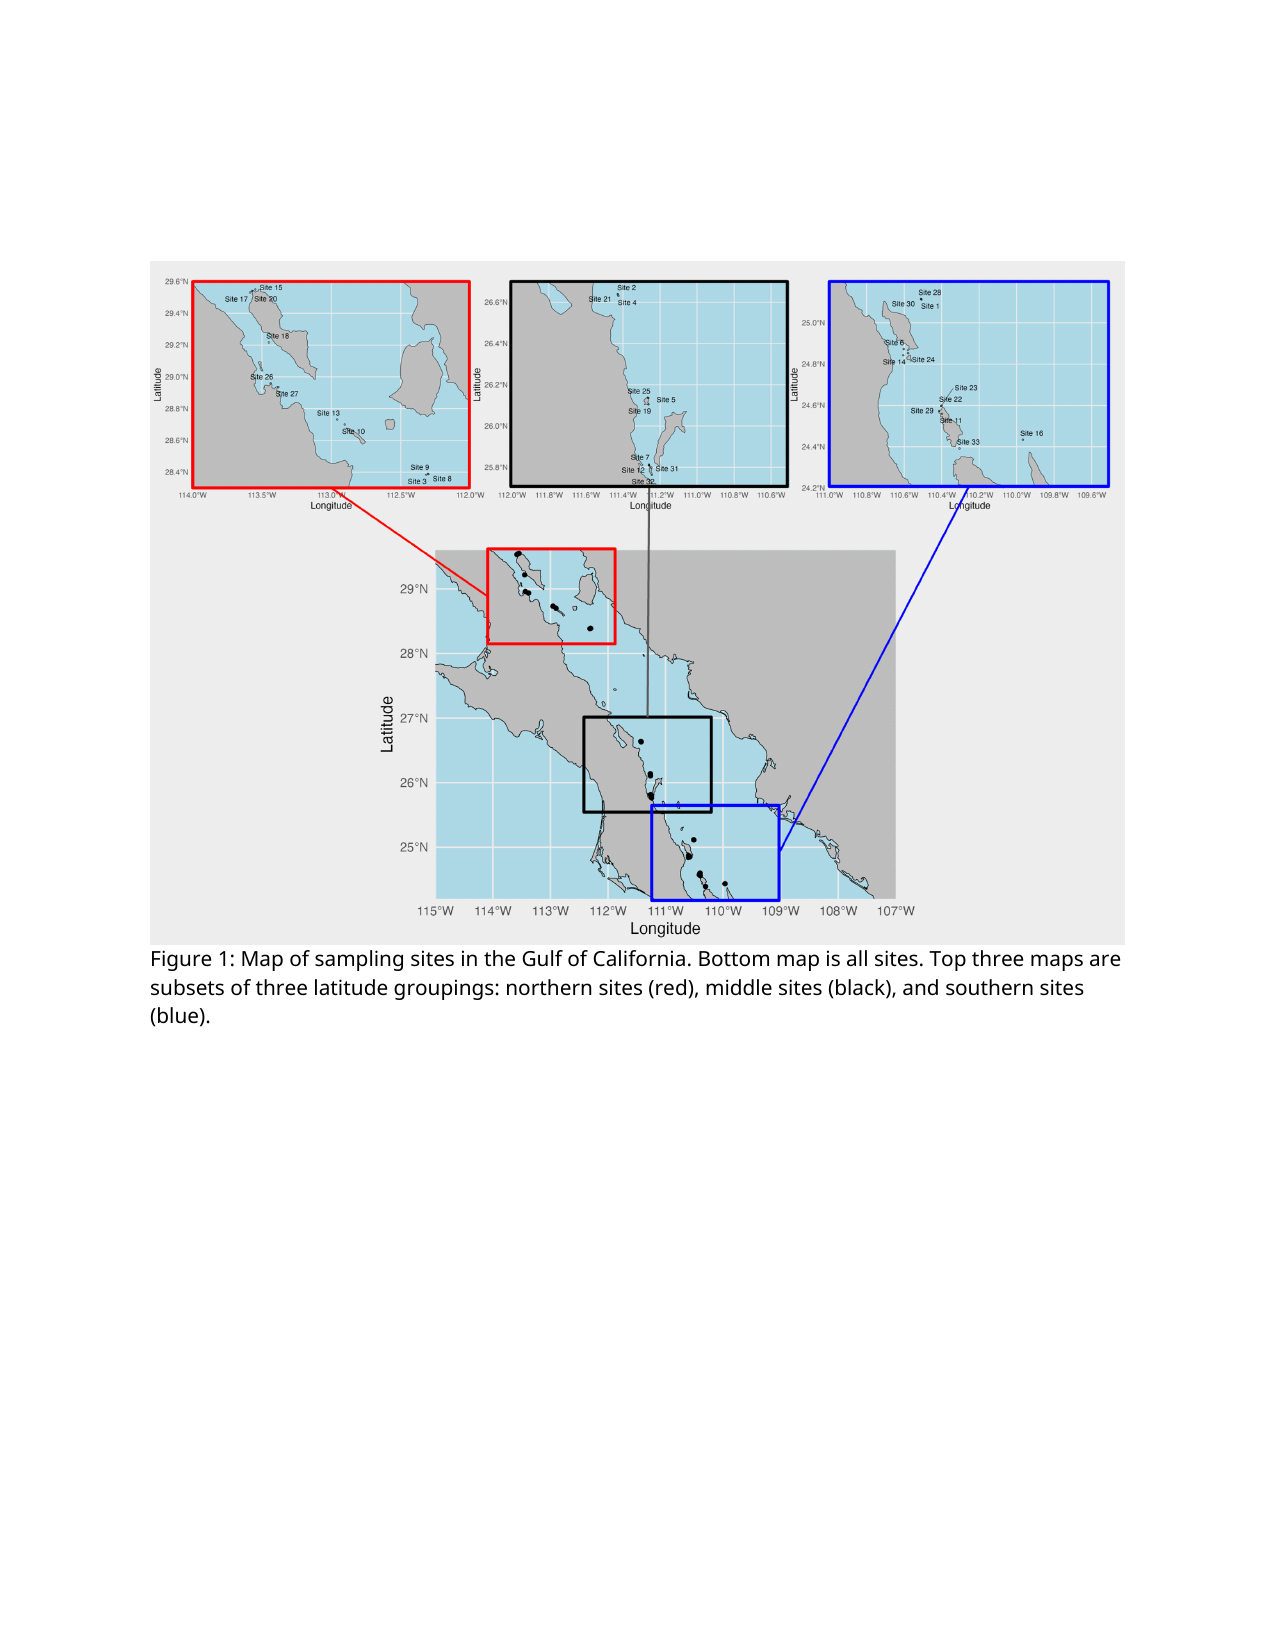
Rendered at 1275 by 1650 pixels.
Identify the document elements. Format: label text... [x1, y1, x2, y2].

picture [150, 261, 1125, 945]
text Figure 1: Map of sampling sites in the Gulf of California. Bottom map is all sites. Top three maps are subsets of three latitude groupings: northern sites (red), middle sites (black), and southern sites (blue). [150, 945, 1125, 1029]
